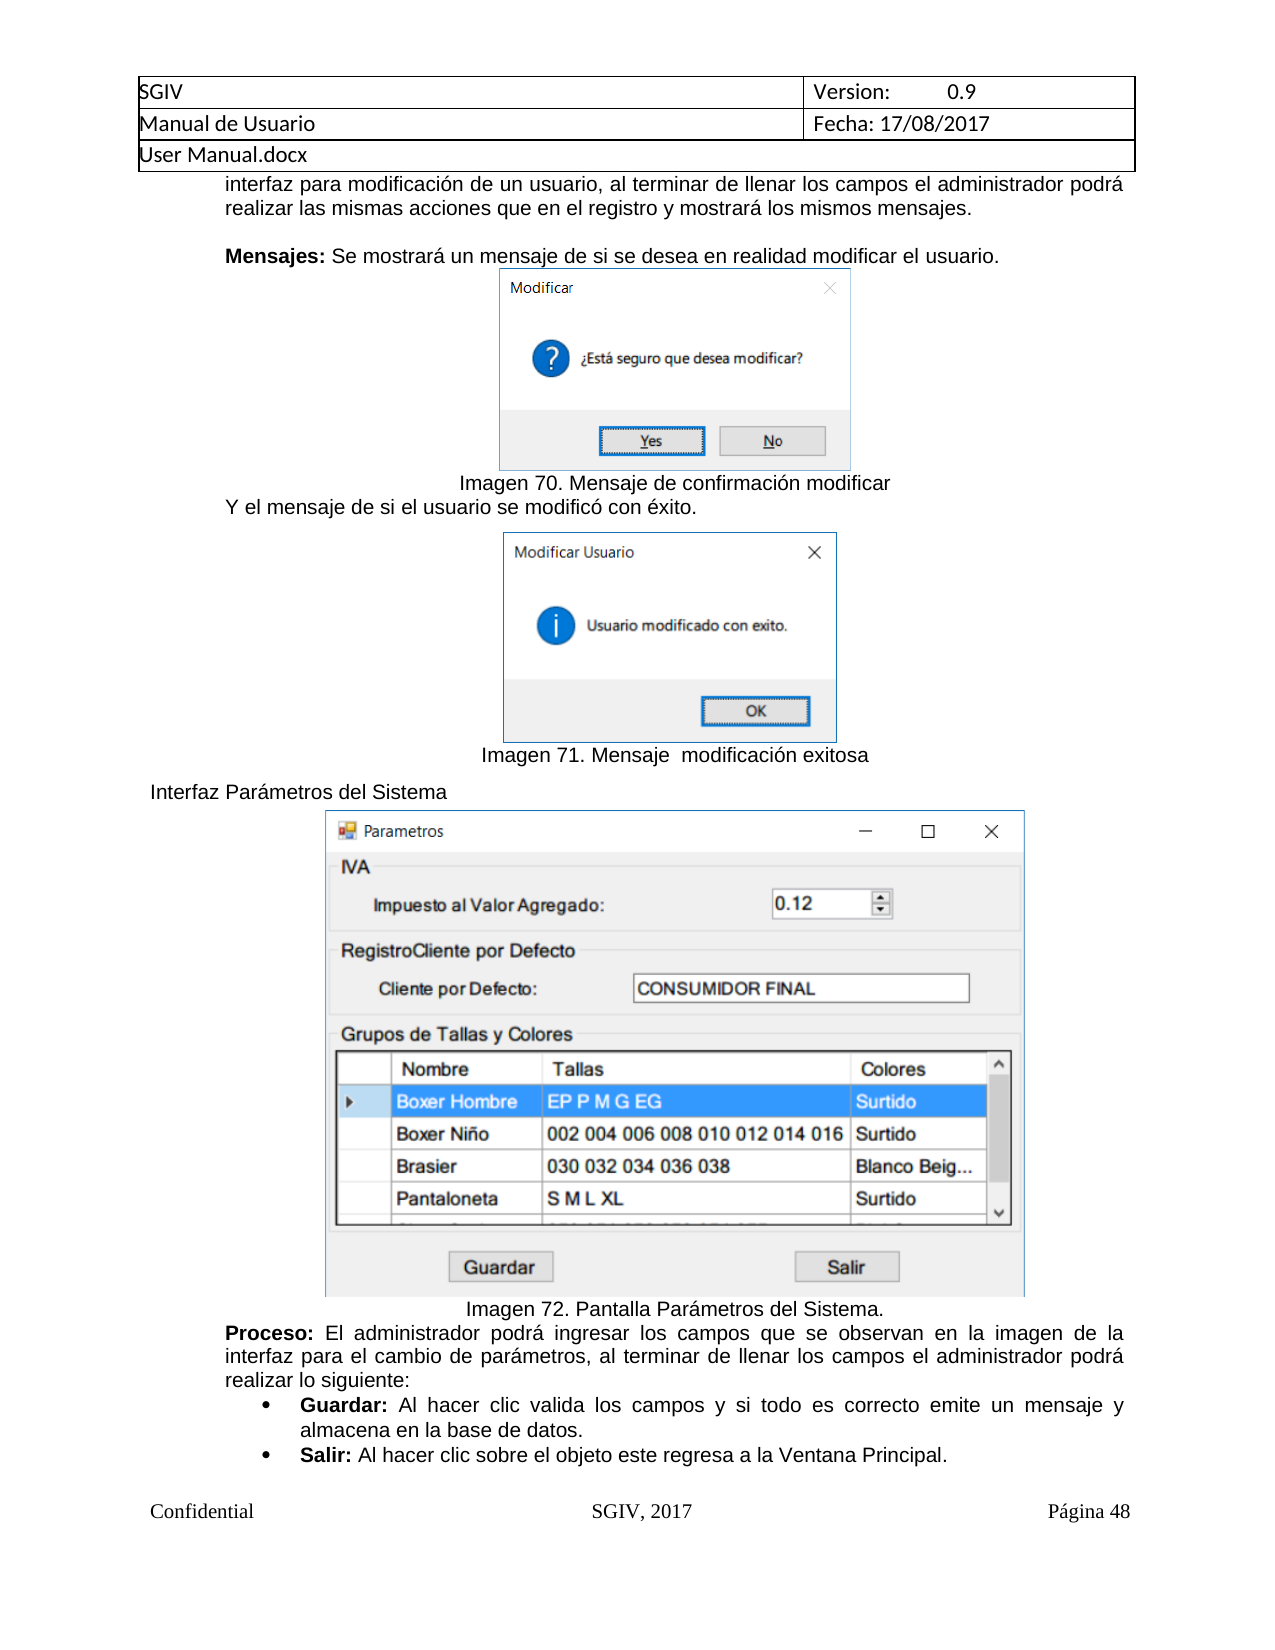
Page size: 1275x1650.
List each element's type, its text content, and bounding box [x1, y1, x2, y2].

text Imagen 72. Pantalla Parámetros del Sistema. [150, 1296, 1125, 1320]
picture [499, 268, 851, 471]
picture [325, 810, 1025, 1297]
picture [503, 532, 837, 743]
text Proceso: El administrador podrá ingresar los campos que se observan en la imagen de la interfaz para el cambio de parámetros, al terminar de llenar los campos el administrador podrá realizar lo siguiente: [225, 1320, 1125, 1392]
text Mensajes: Se mostrará un mensaje de si se desea en realidad modificar el usuario. [225, 244, 1125, 268]
list Salir: Al hacer clic sobre el objeto este regresa a la Ventana Principal. [262, 1442, 1125, 1467]
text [225, 150, 1125, 171]
text Imagen 70. Mensaje de confirmación modificar [225, 471, 1125, 495]
subtitle Interfaz Parámetros del Sistema [150, 779, 1125, 804]
text Y el mensaje de si el usuario se modificó con éxito. [225, 495, 1125, 519]
list Guardar: Al hacer clic valida los campos y si todo es correcto emite un mensaje y almacena en la base de datos. [262, 1392, 1125, 1442]
